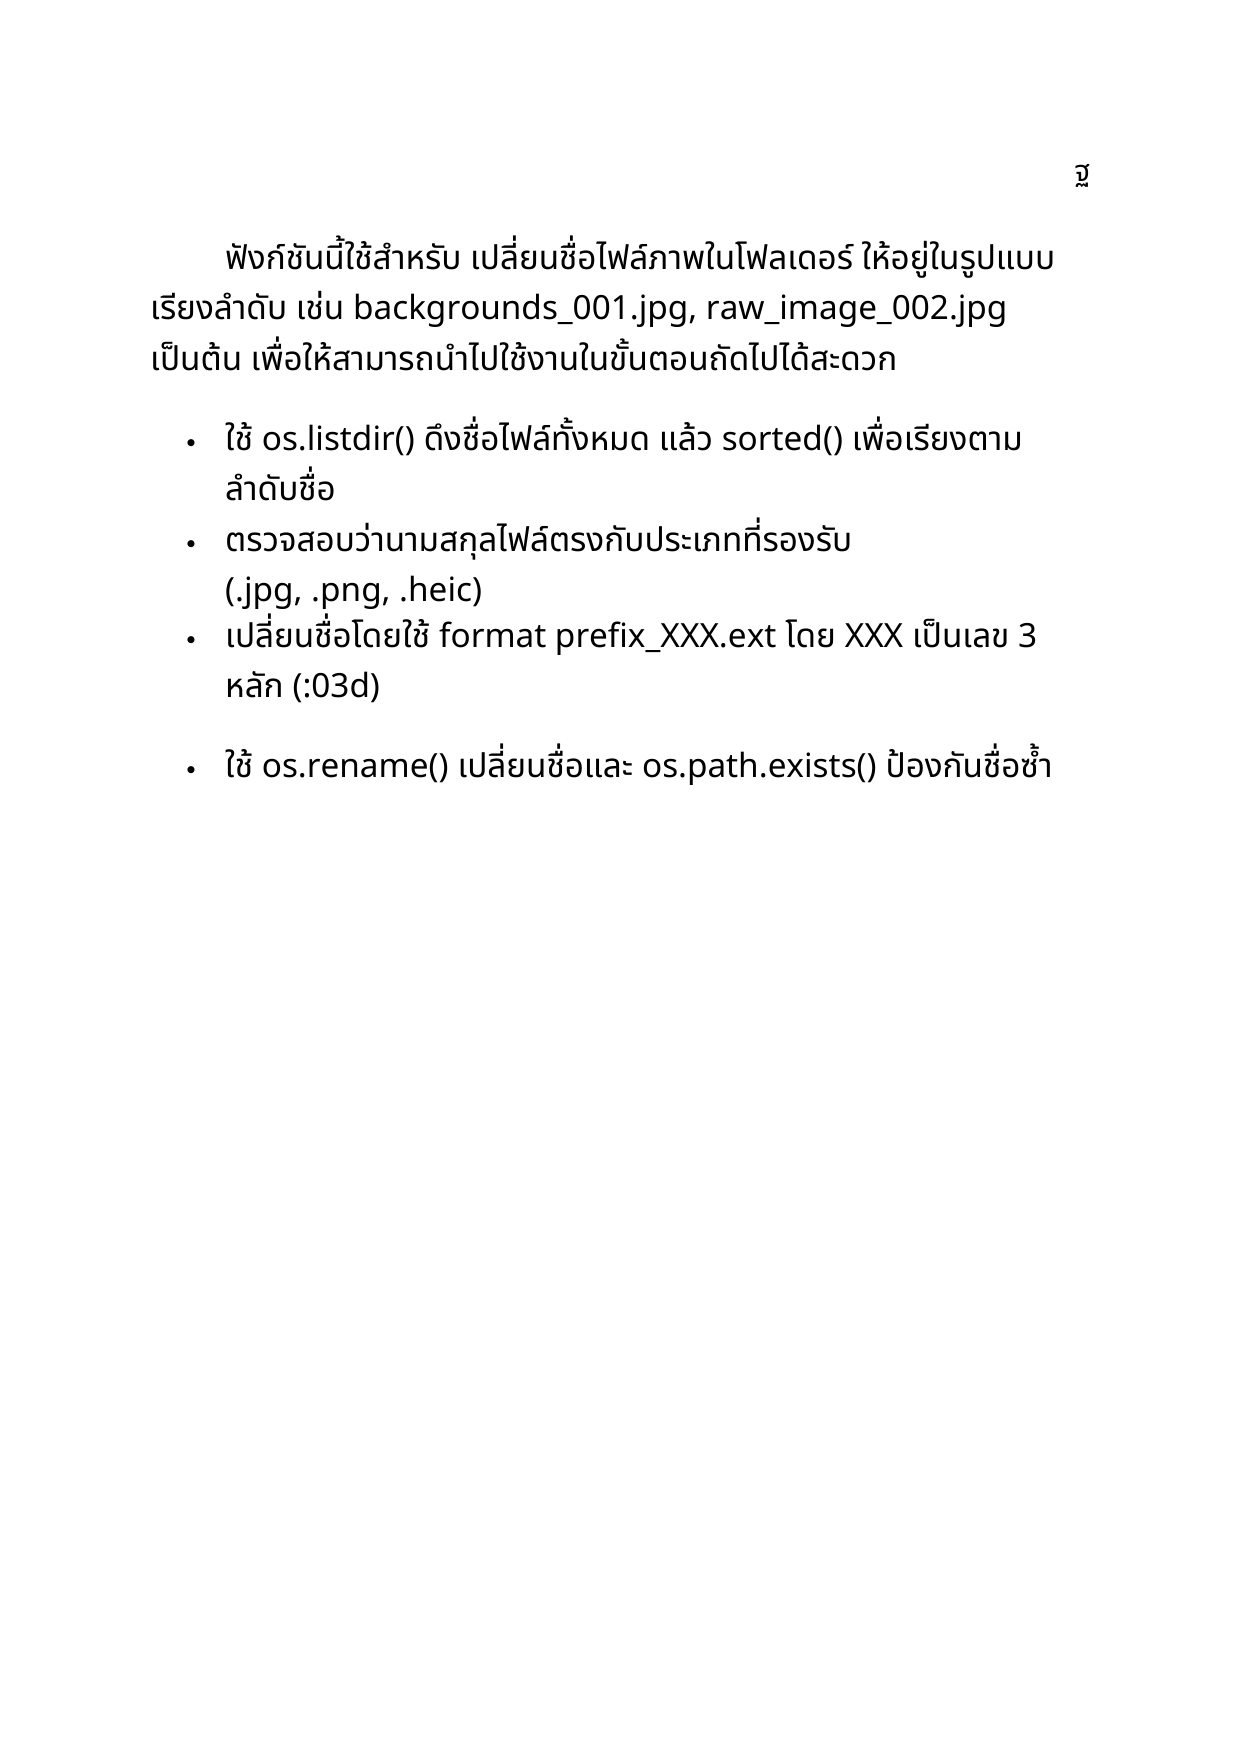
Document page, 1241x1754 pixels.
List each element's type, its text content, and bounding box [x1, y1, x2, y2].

text ฟังก์ชันนี้ใช้สำหรับ เปลี่ยนชื่อไฟล์ภาพในโฟลเดอร์ ให้อยู่ในรูปแบบเรียงลำดับ เช่น backgrounds_001.jpg, raw_image_002.jpg เป็นต้น เพื่อให้สามารถนำไปใช้งานในขั้นตอนถัดไปได้สะดวก [150, 234, 1090, 385]
list เปลี่ยนชื่อโดยใช้ format prefix_XXX.ext โดย XXX เป็นเลข 3 หลัก (:03d) [187, 611, 1090, 713]
list ใช้ os.listdir() ดึงชื่อไฟล์ทั้งหมด แล้ว sorted() เพื่อเรียงตามลำดับชื่อ [187, 414, 1090, 515]
list ใช้ os.rename() เปลี่ยนชื่อและ os.path.exists() ป้องกันชื่อซ้ำ [187, 742, 1090, 792]
list ตรวจสอบว่านามสกุลไฟล์ตรงกับประเภทที่รองรับ (.jpg, .png, .heic) [187, 515, 1090, 611]
